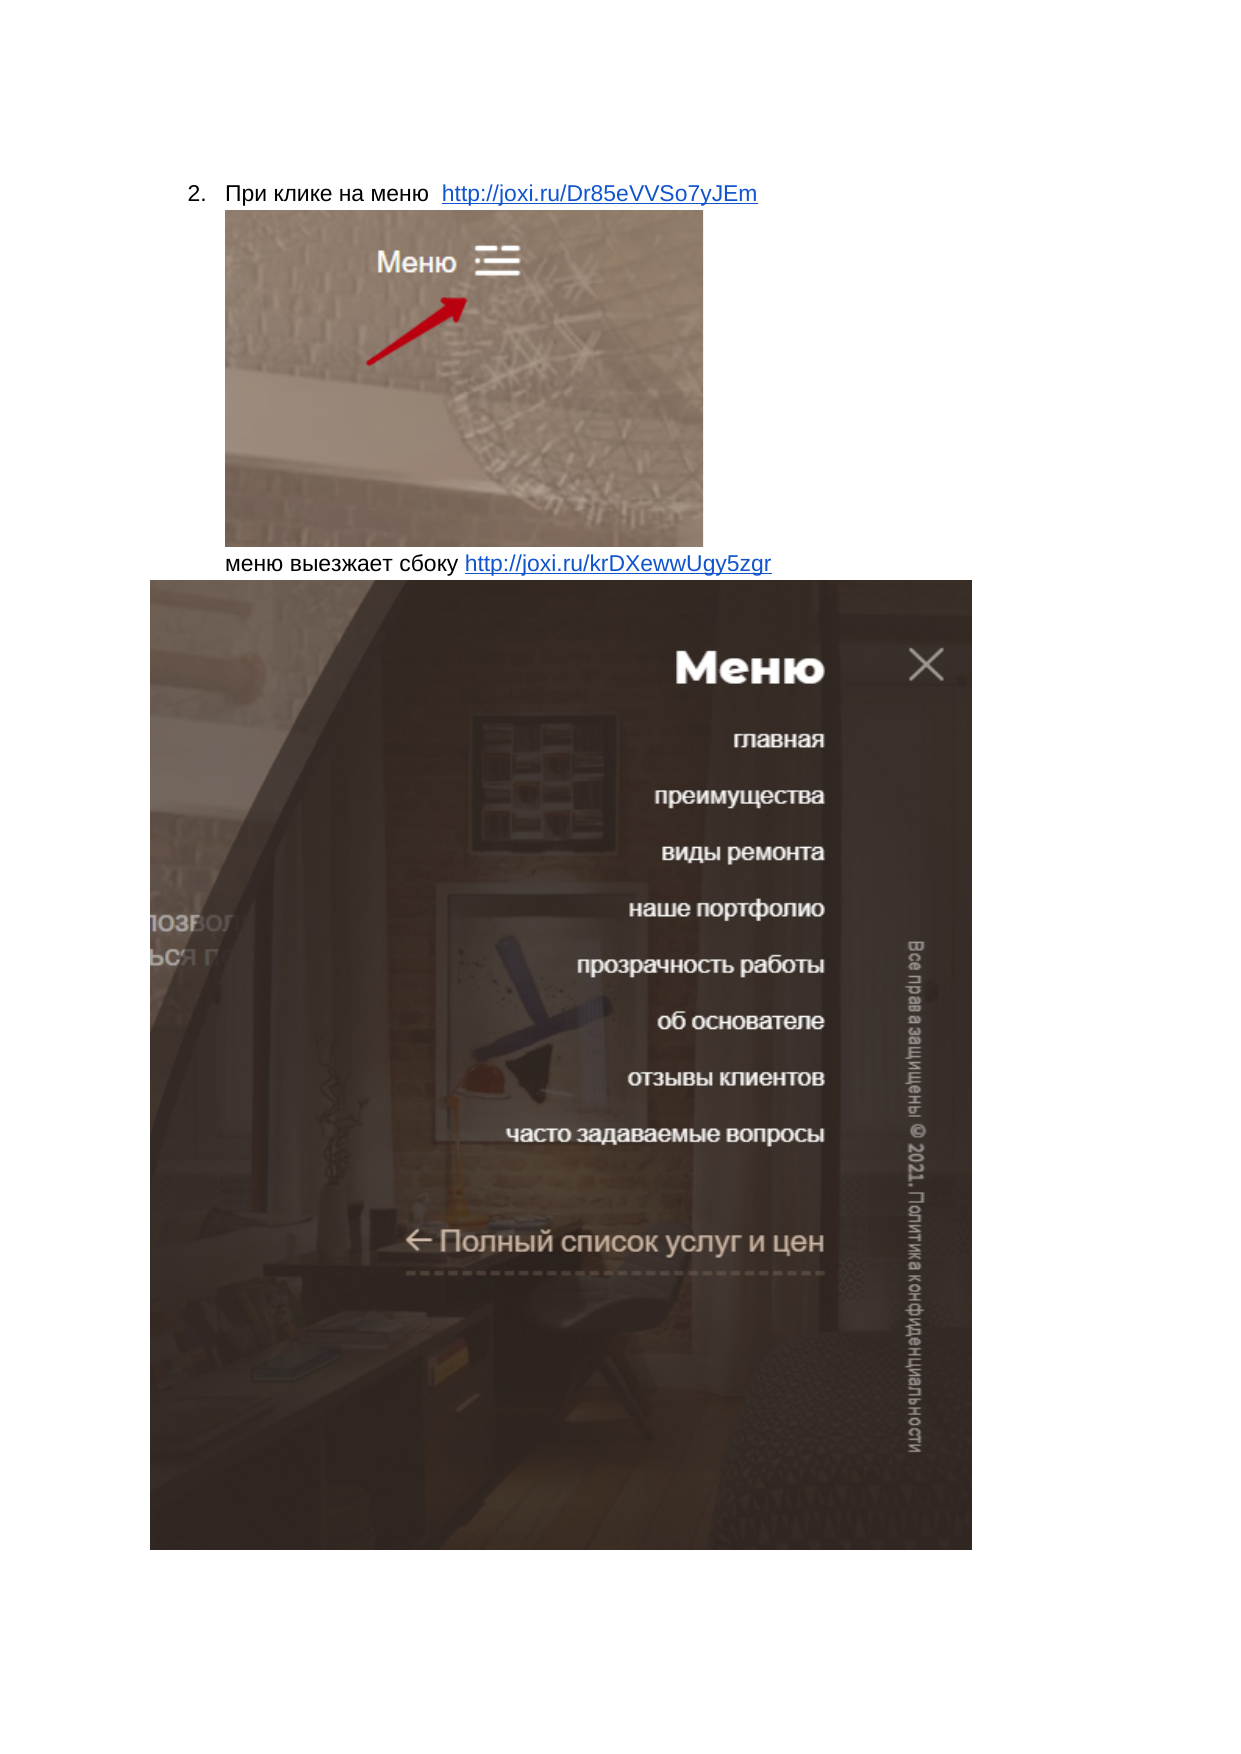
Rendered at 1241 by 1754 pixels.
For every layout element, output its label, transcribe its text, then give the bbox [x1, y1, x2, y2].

text меню выезжает сбоку http://joxi.ru/krDXewwUgy5zgr [225, 550, 1090, 577]
list При клике на меню http://joxi.ru/Dr85eVVSo7yJEm [187, 180, 1090, 207]
picture [150, 580, 972, 1550]
picture [225, 210, 704, 547]
